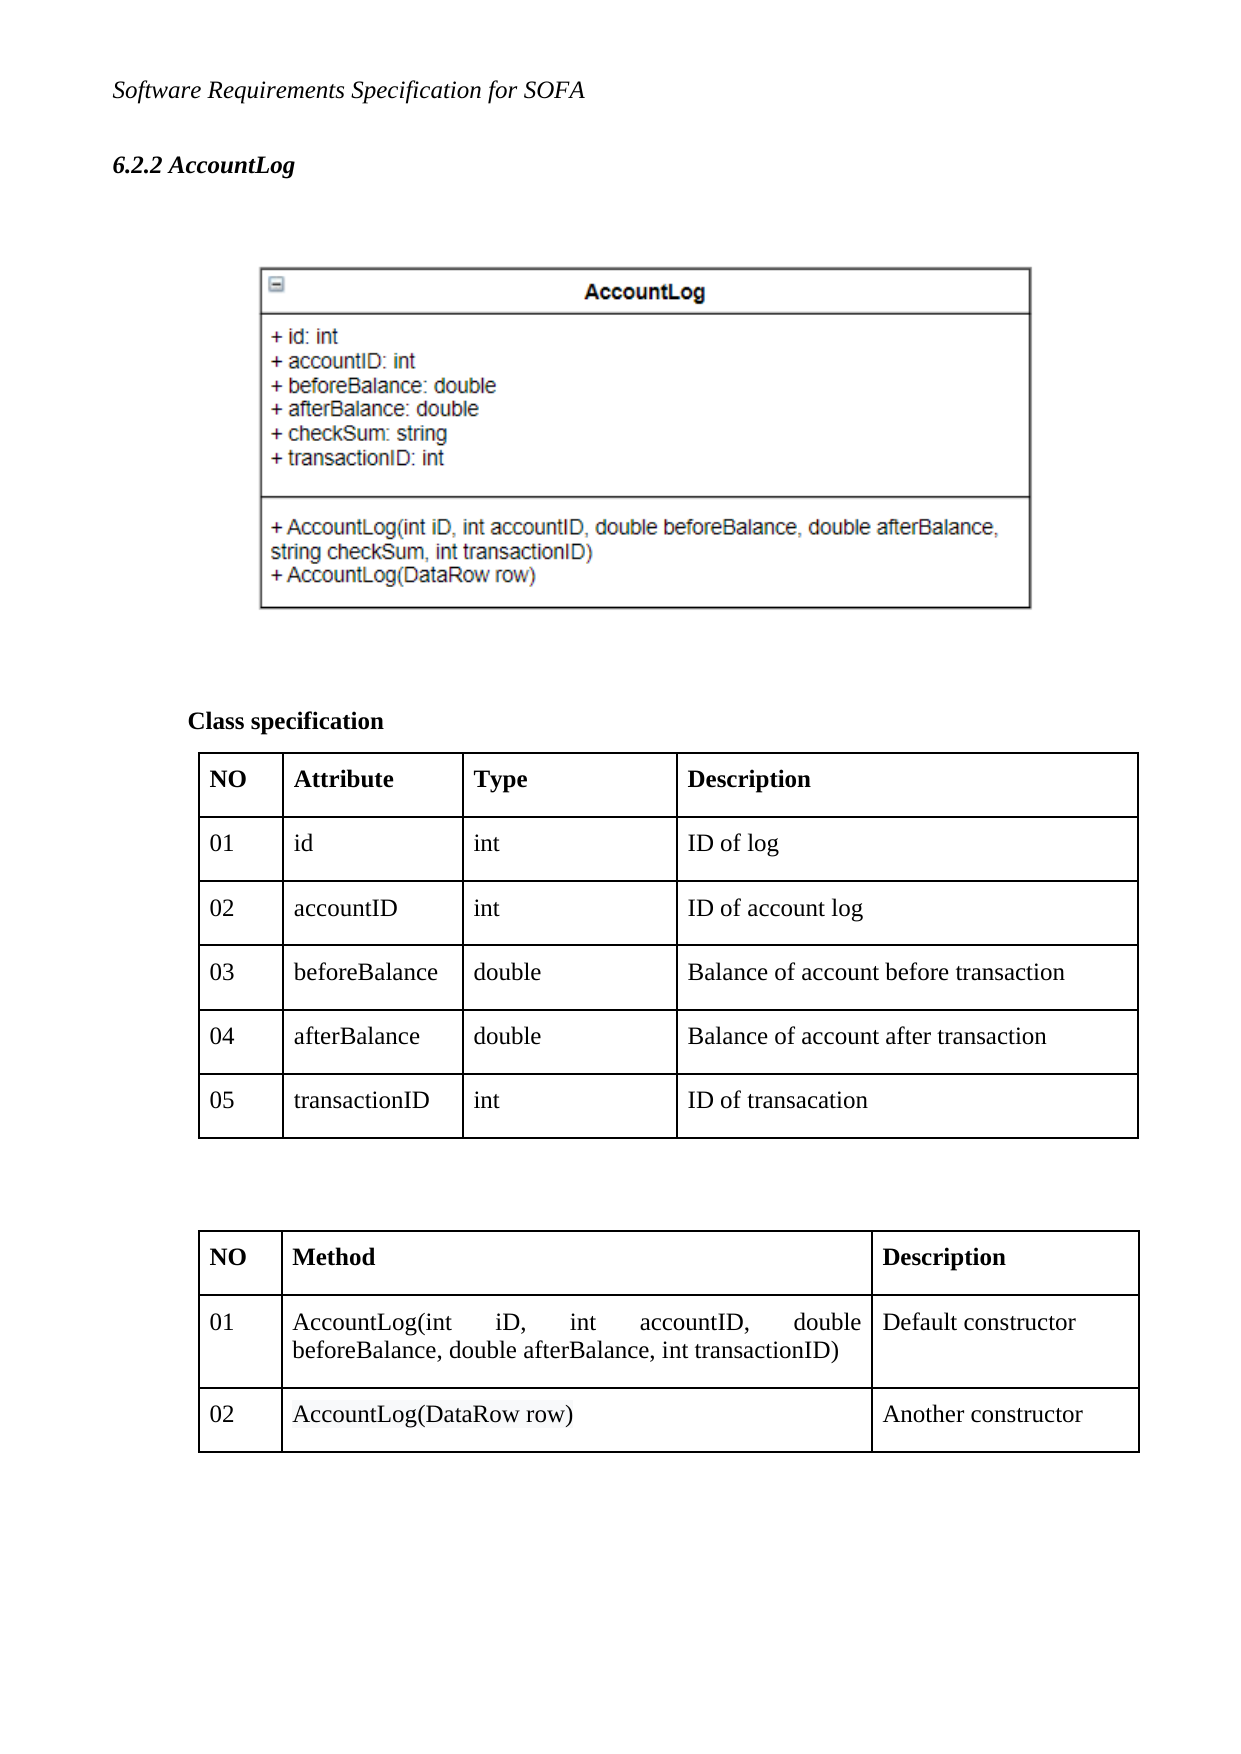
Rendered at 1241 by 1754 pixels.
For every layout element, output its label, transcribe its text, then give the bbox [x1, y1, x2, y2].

table_cell int [464, 818, 676, 880]
table_cell 02 [200, 1389, 281, 1451]
table_header Description [873, 1232, 1138, 1294]
table_header Type [464, 754, 676, 816]
table_cell 05 [200, 1075, 282, 1137]
table_cell Default constructor [873, 1296, 1138, 1387]
table_cell AccountLog(int iD, int accountID, double beforeBalance, double afterBalance, int transactionID) [283, 1296, 871, 1387]
table_cell 03 [200, 946, 282, 1008]
table_cell ID of log [678, 818, 1137, 880]
table_header Description [678, 754, 1137, 816]
table_cell transactionID [284, 1075, 462, 1137]
table_cell 01 [200, 818, 282, 880]
table_cell Balance of account after transaction [678, 1011, 1137, 1073]
table_cell int [464, 882, 676, 944]
table_cell Balance of account before transaction [678, 946, 1137, 1008]
text 6.2.2 AccountLog [112, 150, 1128, 179]
table_cell double [464, 946, 676, 1008]
table_header Method [283, 1232, 871, 1294]
table_cell ID of account log [678, 882, 1137, 944]
table_cell 02 [200, 882, 282, 944]
table_cell 04 [200, 1011, 282, 1073]
picture [187, 195, 1112, 690]
table_cell AccountLog(DataRow row) [283, 1389, 871, 1451]
table_header NO [200, 1232, 281, 1294]
table_cell accountID [284, 882, 462, 944]
table_header NO [200, 754, 282, 816]
table_cell int [464, 1075, 676, 1137]
table_cell Another constructor [873, 1389, 1138, 1451]
table_cell beforeBalance [284, 946, 462, 1008]
text Class specification [187, 706, 1128, 735]
table_header Attribute [284, 754, 462, 816]
table_cell afterBalance [284, 1011, 462, 1073]
table_cell id [284, 818, 462, 880]
table_cell 01 [200, 1296, 281, 1387]
table_cell double [464, 1011, 676, 1073]
table_cell ID of transacation [678, 1075, 1137, 1137]
